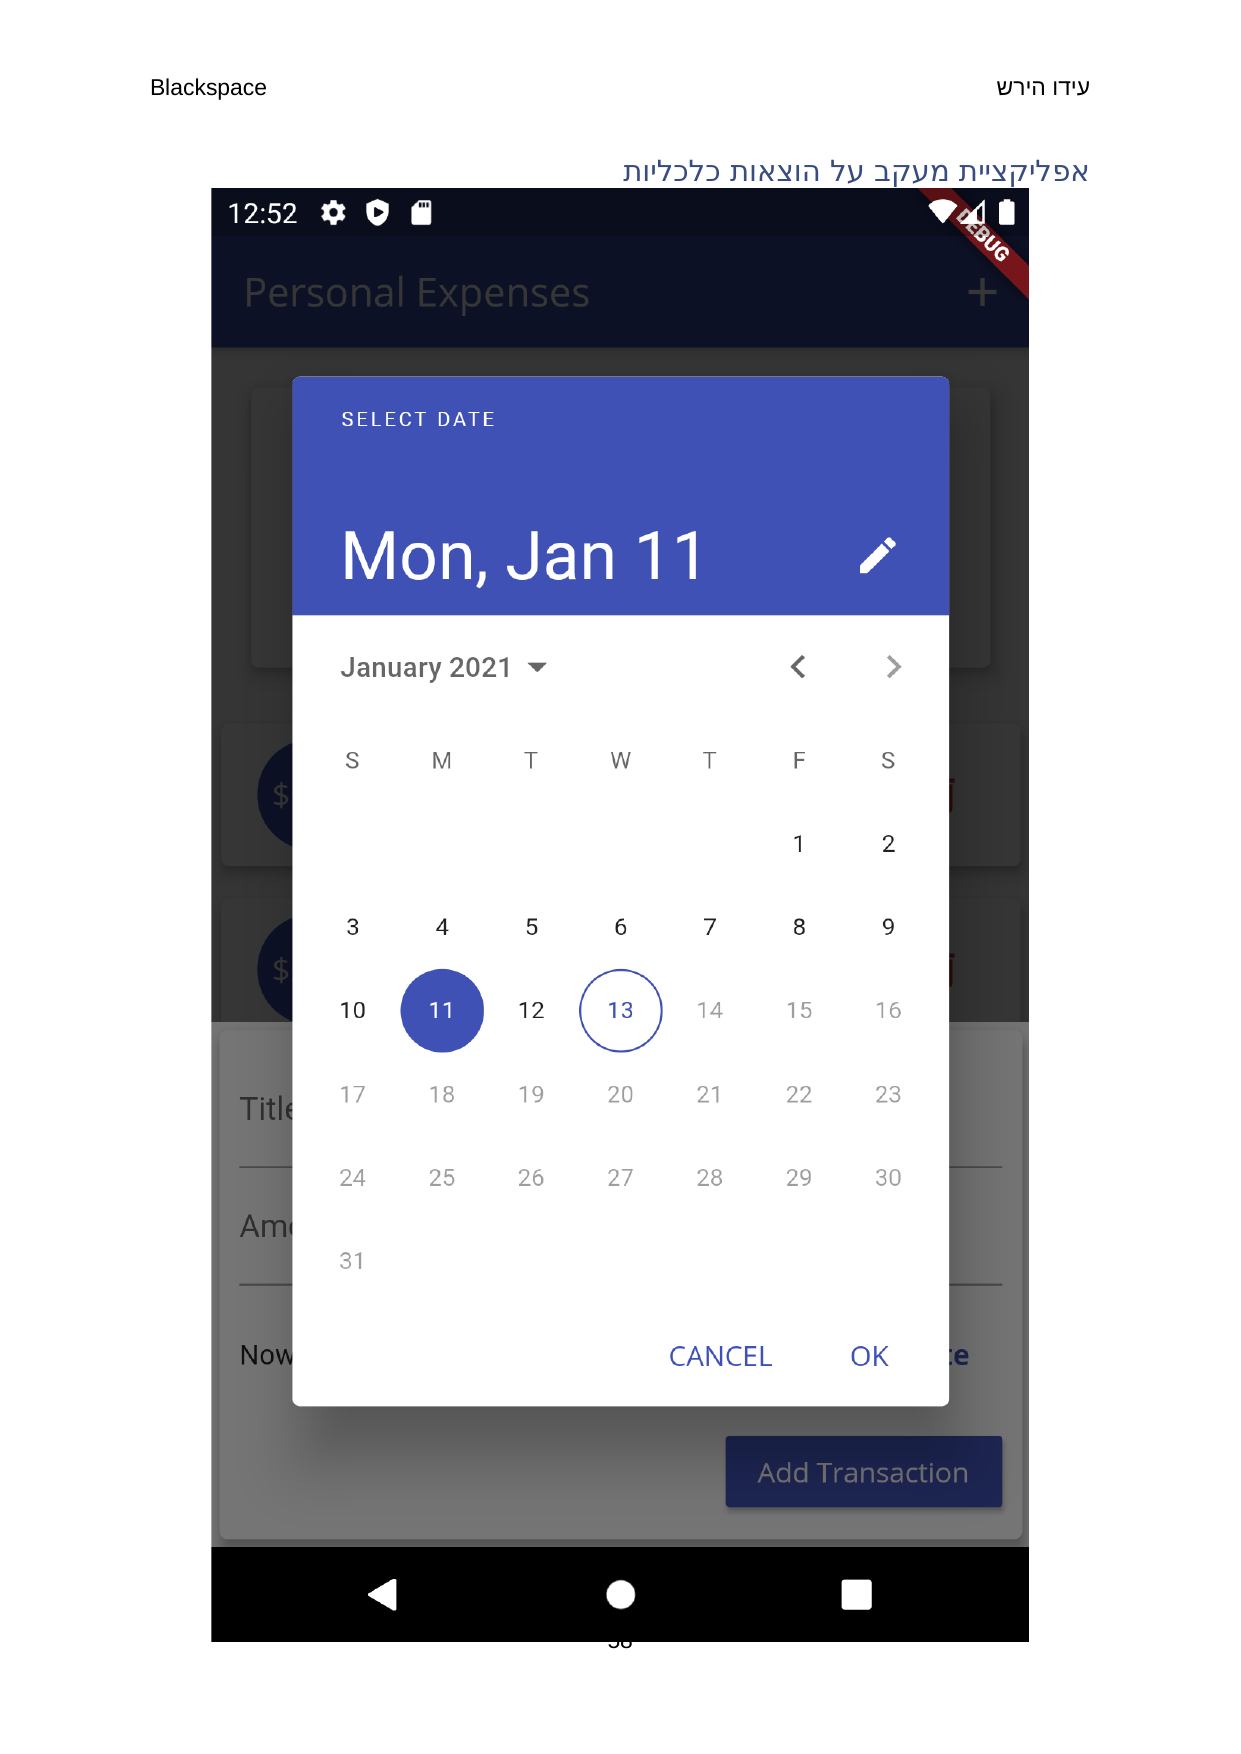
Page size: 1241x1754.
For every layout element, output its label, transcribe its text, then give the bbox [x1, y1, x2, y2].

subtitle אפליקציית מעקב על הוצאות כלכליות [150, 154, 1090, 188]
picture [211, 188, 1029, 1642]
